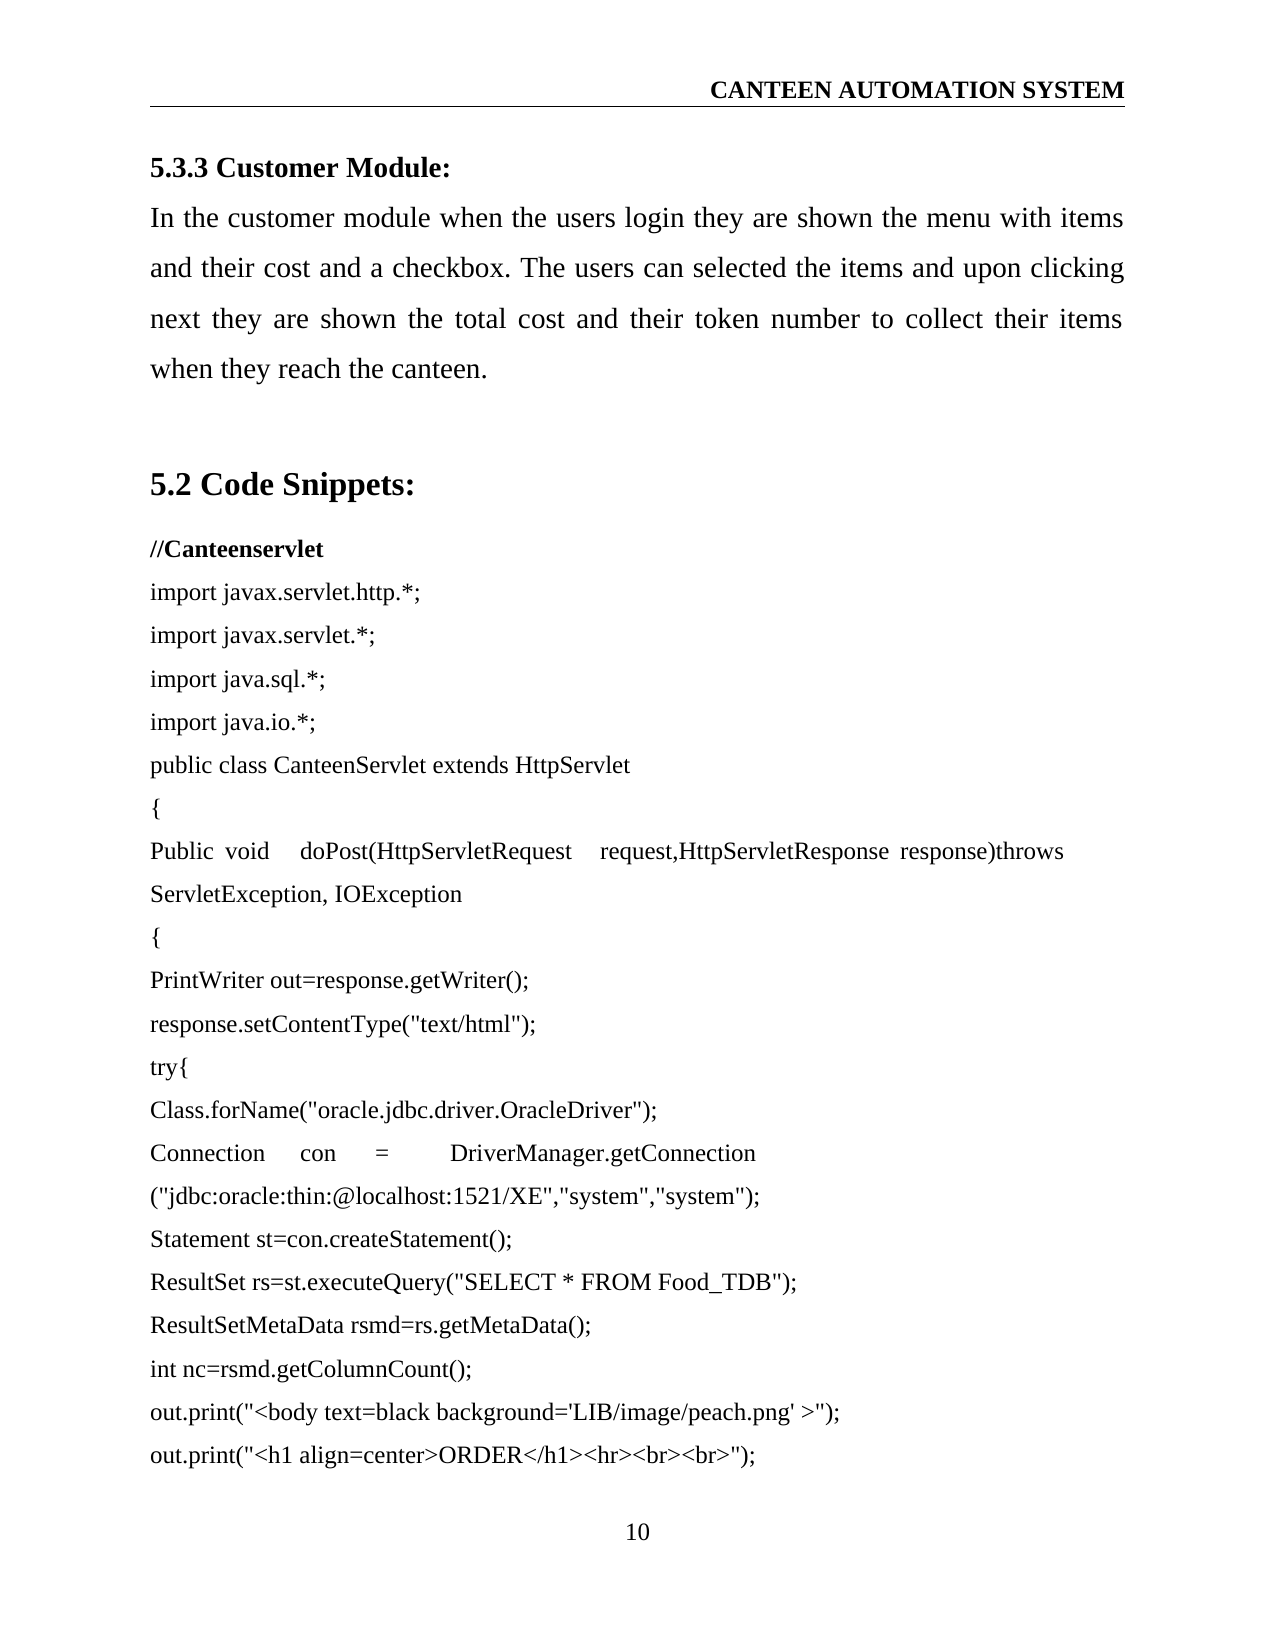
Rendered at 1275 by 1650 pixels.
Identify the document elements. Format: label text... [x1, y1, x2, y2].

text In the customer module when the users login they are shown the menu with items and their cost and a checkbox. The users can selected the items and upon clicking next they are shown the total cost and their token number to collect their items when they reach the canteen. [150, 200, 1125, 385]
text ResultSet rs=st.executeQuery("SELECT * FROM Food_TDB"); [150, 1267, 1125, 1296]
text out.print("<body text=black background='LIB/image/peach.png' >"); [150, 1397, 1125, 1426]
text import java.io.*; [150, 707, 1125, 736]
text Public void doPost(HttpServletRequest request,HttpServletResponse response)throws ServletException, IOException [150, 836, 1125, 908]
text Statement st=con.createStatement(); [150, 1224, 1125, 1253]
text import java.sql.*; [150, 664, 1125, 692]
text { [150, 793, 1125, 822]
text response.setContentType("text/html"); [150, 1009, 1125, 1037]
text 5.2 Code Snippets: [150, 464, 1125, 503]
text PrintWriter out=response.getWriter(); [150, 966, 1125, 994]
text out.print("<h1 align=center>ORDER</h1><hr><br><br>"); [150, 1440, 1125, 1469]
text Connection con = DriverManager.getConnection ("jdbc:oracle:thin:@localhost:1521/XE","system","system"); [150, 1138, 1125, 1210]
text public class CanteenServlet extends HttpServlet [150, 750, 1125, 779]
text ResultSetMetaData rsmd=rs.getMetaData(); [150, 1311, 1125, 1339]
text //Canteenservlet [150, 534, 1125, 563]
text int nc=rsmd.getColumnCount(); [150, 1354, 1125, 1382]
text import javax.servlet.*; [150, 621, 1125, 649]
text { [150, 922, 1125, 951]
text Class.forName("oracle.jdbc.driver.OracleDriver"); [150, 1095, 1125, 1124]
text import javax.servlet.http.*; [150, 577, 1125, 606]
text 5.3.3 Customer Module: [150, 150, 1125, 183]
text try{ [150, 1052, 1125, 1081]
